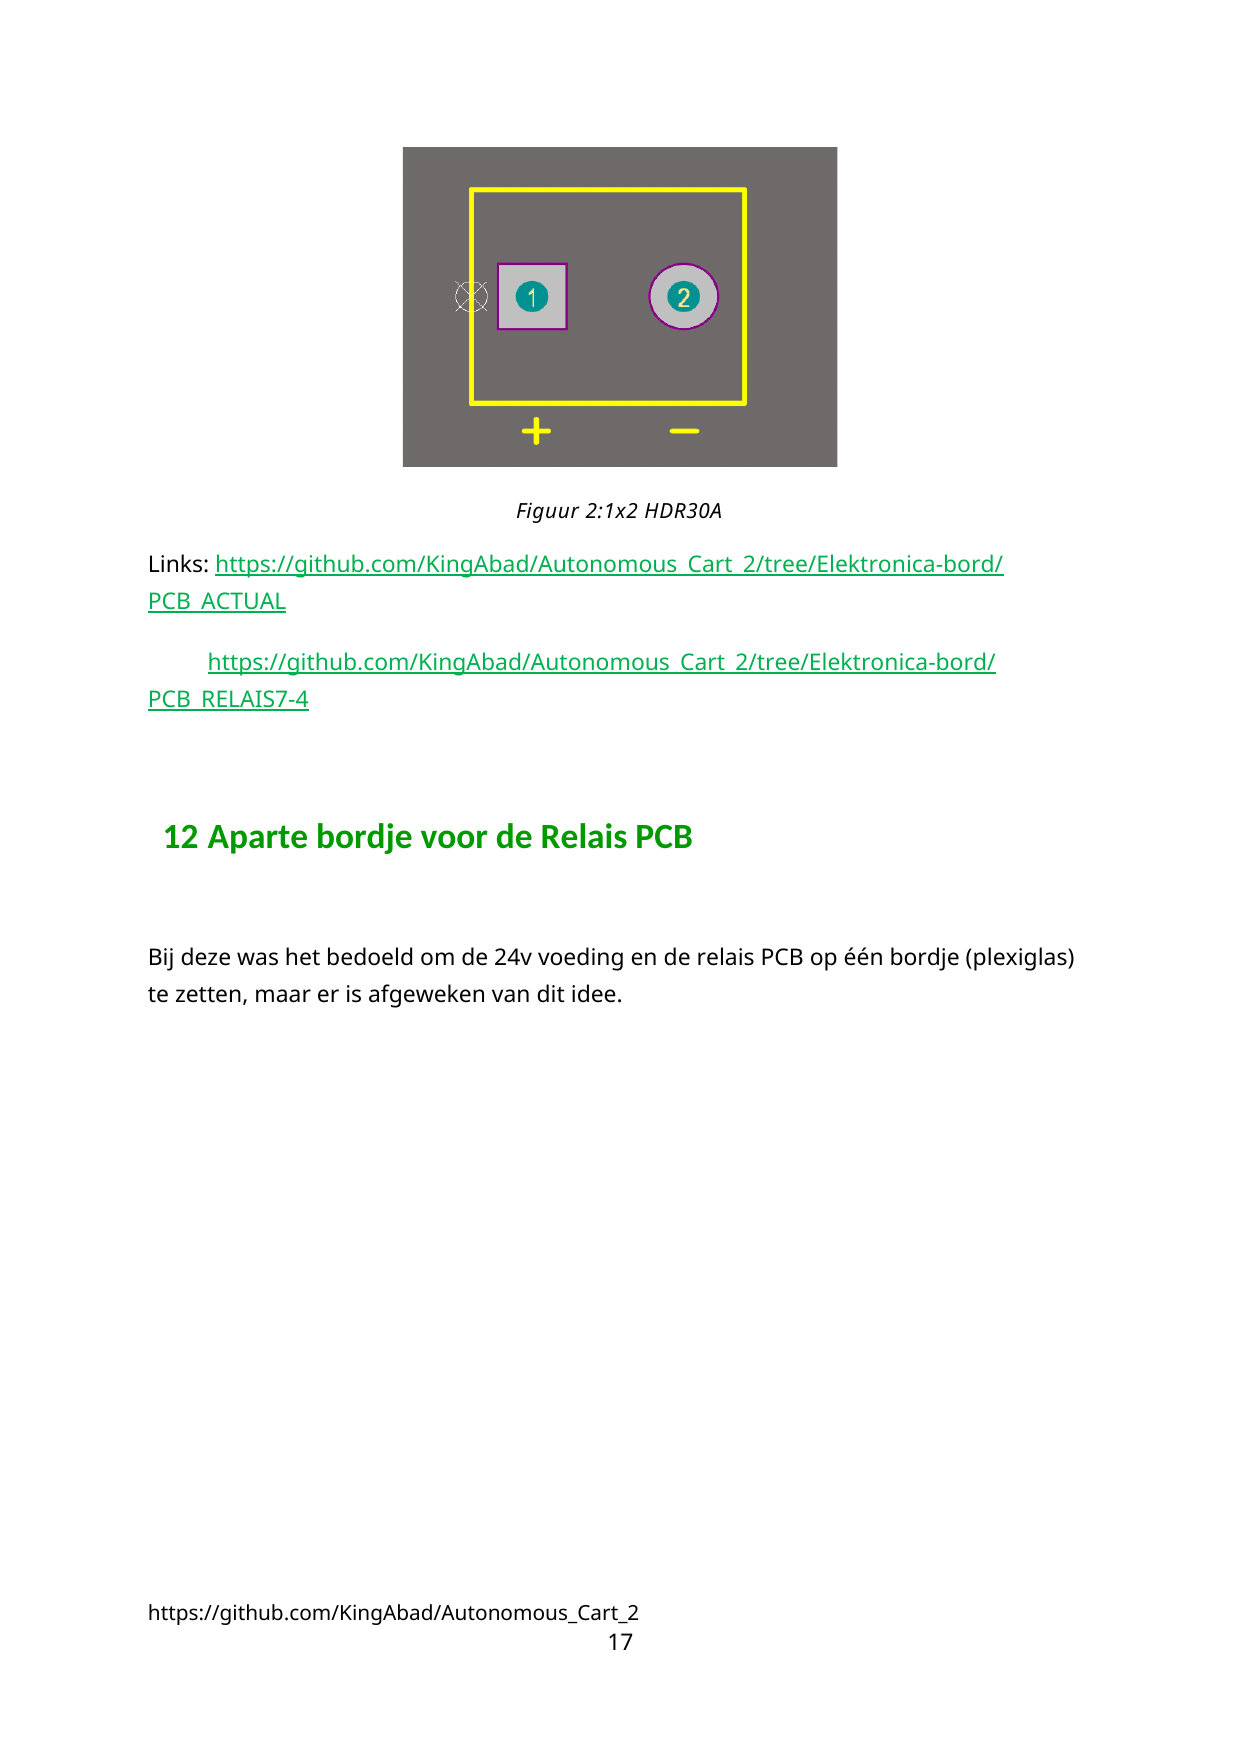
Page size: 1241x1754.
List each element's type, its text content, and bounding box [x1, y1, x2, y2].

text https://github.com/KingAbad/Autonomous_Cart_2/tree/Elektronica-bord/PCB_RELAIS7-4 [148, 646, 1093, 714]
subtitle Aparte bordje voor de Relais PCB [162, 814, 1093, 857]
picture [402, 147, 838, 467]
text Bij deze was het bedoeld om de 24v voeding en de relais PCB op één bordje (plexiglas) te zetten, maar er is afgeweken van dit idee. [148, 941, 1093, 1009]
text Figuur 2:1x2 HDR30A [148, 496, 1093, 525]
text Links: https://github.com/KingAbad/Autonomous_Cart_2/tree/Elektronica-bord/PCB_ACTUAL [148, 548, 1093, 616]
